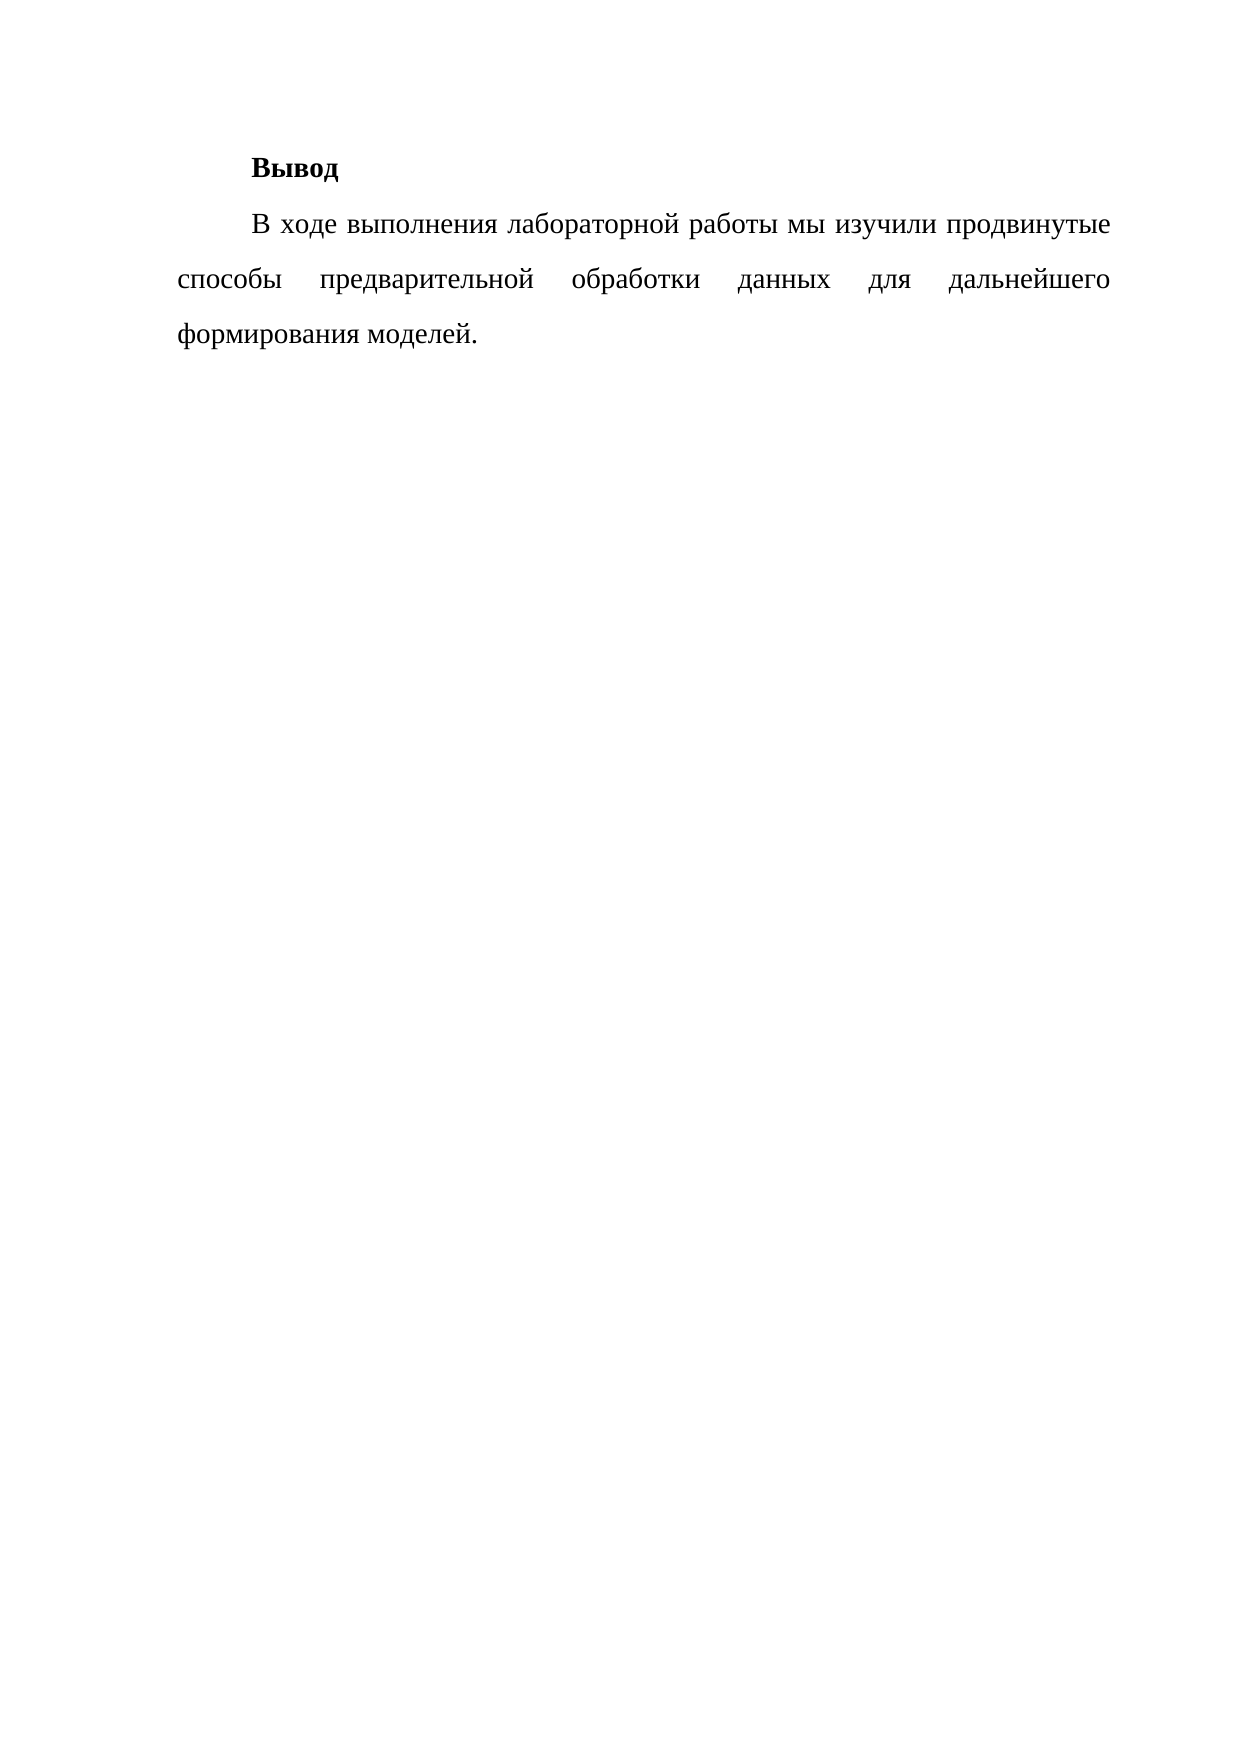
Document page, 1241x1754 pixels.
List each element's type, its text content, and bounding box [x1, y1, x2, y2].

text Вывод [177, 150, 1111, 183]
text В ходе выполнения лабораторной работы мы изучили продвинутые способы предварительной обработки данных для дальнейшего формирования моделей. [177, 206, 1111, 350]
